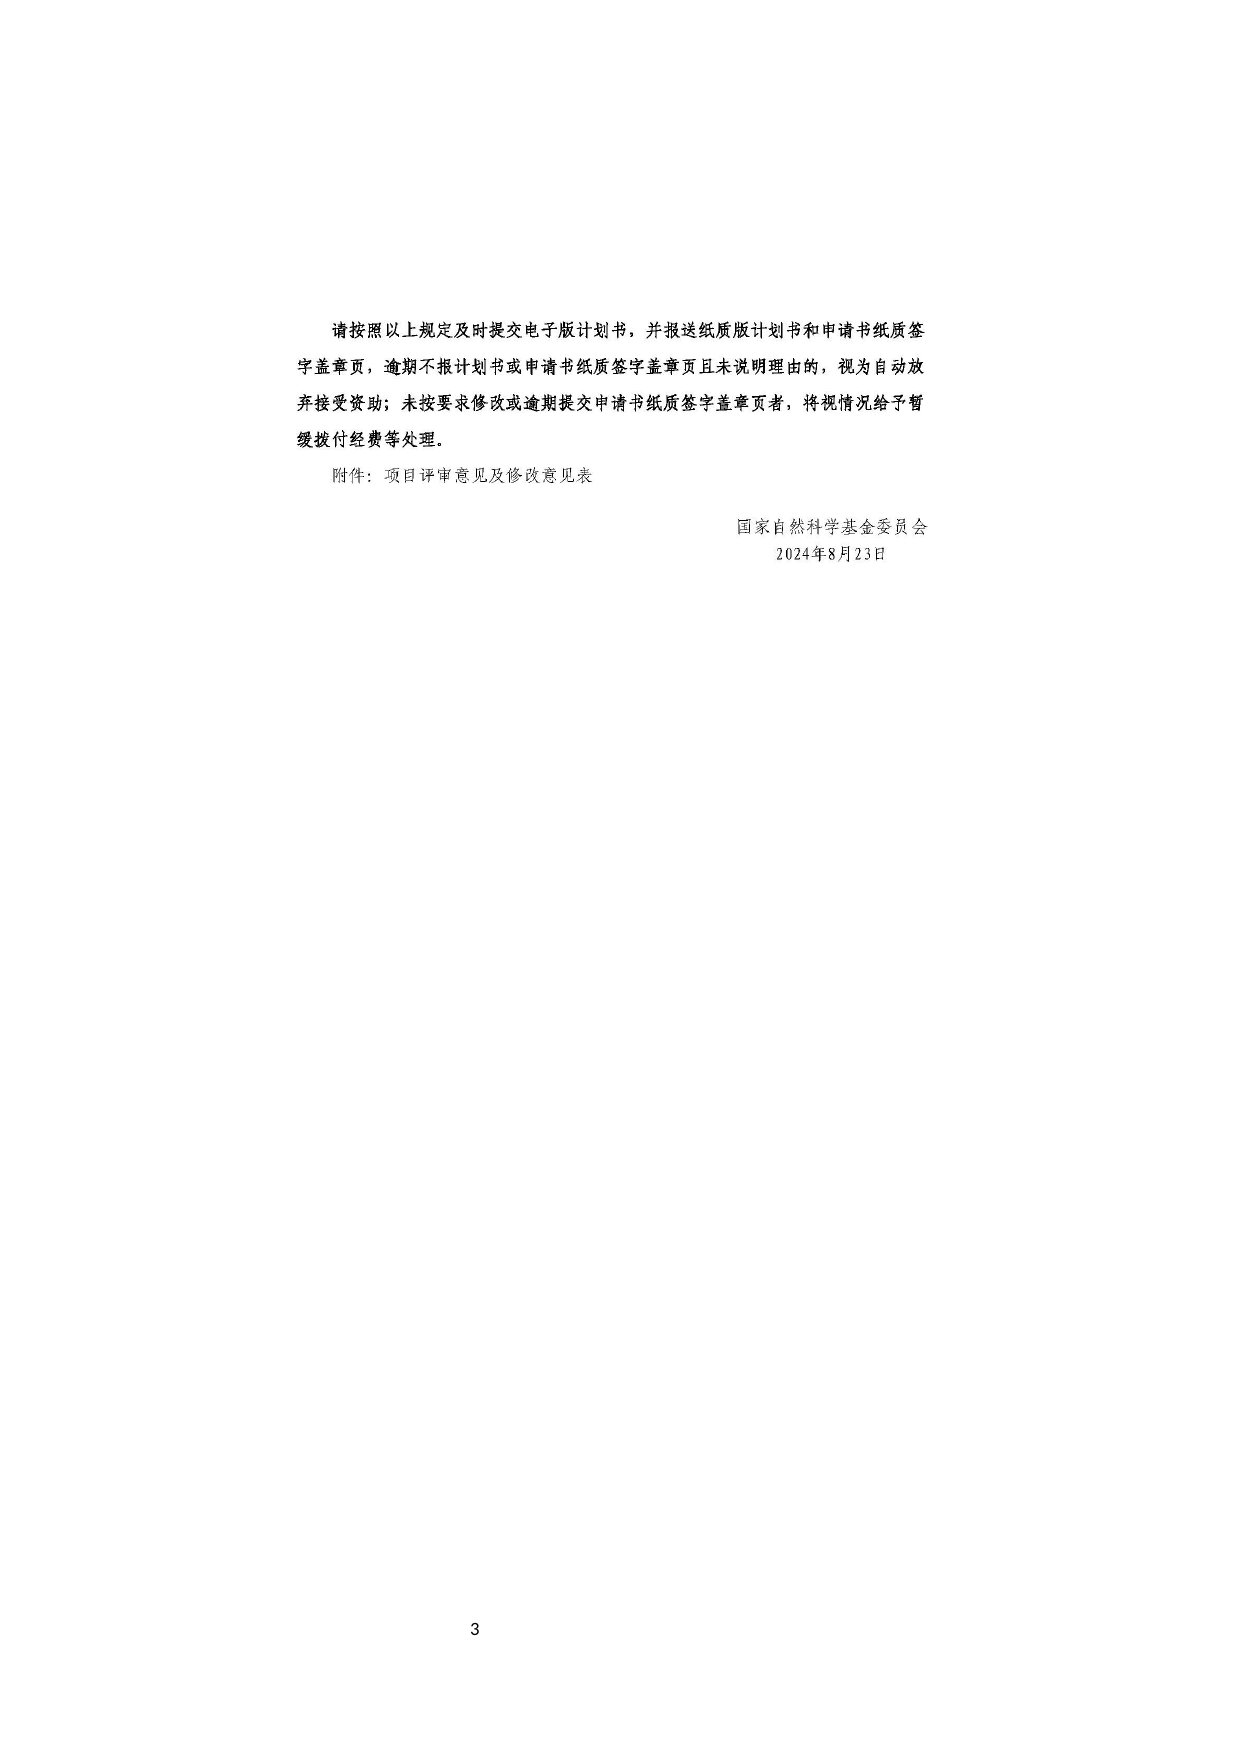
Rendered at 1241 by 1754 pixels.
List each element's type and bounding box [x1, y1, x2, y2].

picture [187, 162, 1053, 1081]
